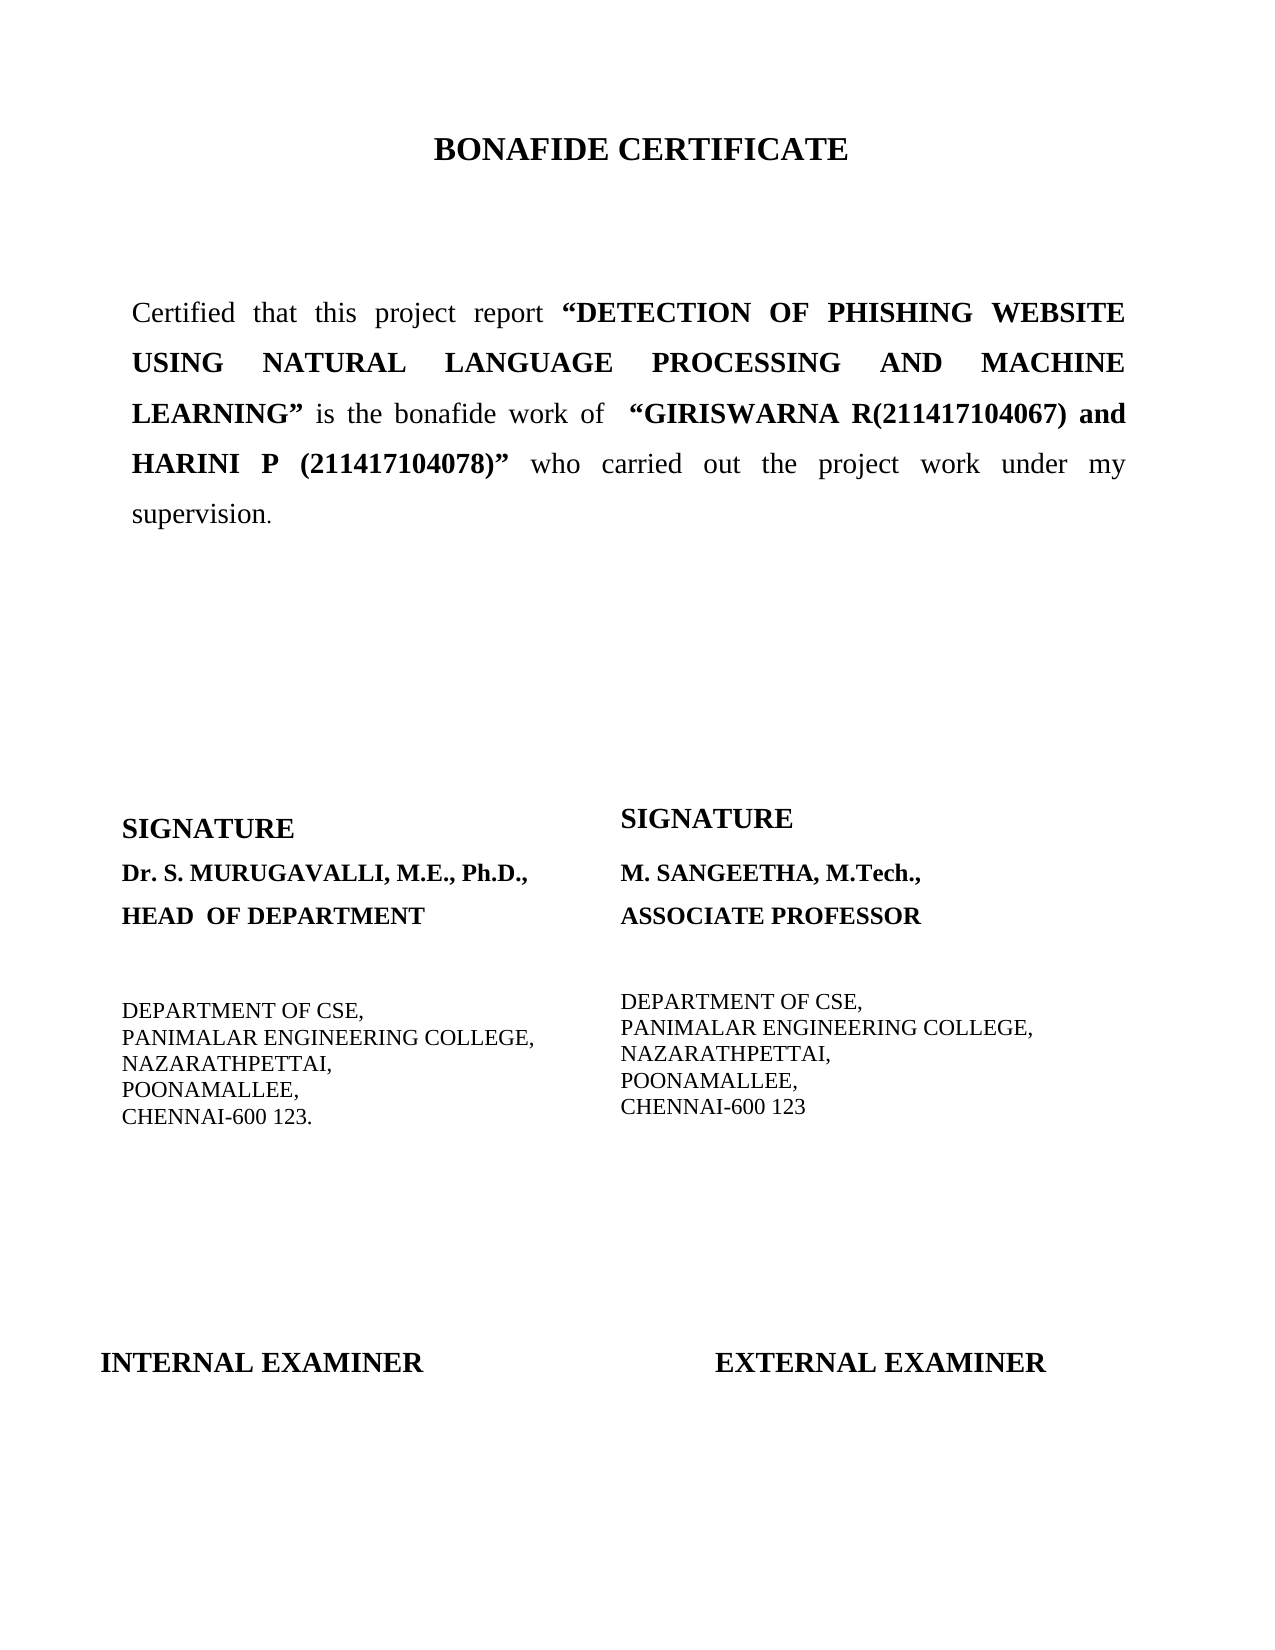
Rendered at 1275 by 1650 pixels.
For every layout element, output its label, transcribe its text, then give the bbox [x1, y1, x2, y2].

table_cell M. SANGEETHA, M.Tech., ASSOCIATE PROFESSOR DEPARTMENT OF CSE, PANIMALAR ENGINEERING COLLEGE, NAZARATHPETTAI, POONAMALLEE, CHENNAI-600 123 [609, 858, 1086, 1129]
text Certified that this project report “DETECTION OF PHISHING WEBSITE USING NATURAL LANGUAGE PROCESSING AND MACHINE LEARNING” is the bonafide work of “GIRISWARNA R(211417104067) and HARINI P (211417104078)” who carried out the project work under my supervision. [132, 295, 1126, 530]
table_header SIGNATURE [609, 761, 1086, 858]
table_cell Dr. S. MURUGAVALLI, M.E., Ph.D., HEAD OF DEPARTMENT DEPARTMENT OF CSE, PANIMALAR ENGINEERING COLLEGE, NAZARATHPETTAI, POONAMALLEE, CHENNAI-600 123. [110, 858, 609, 1129]
text BONAFIDE CERTIFICATE [100, 129, 936, 167]
text INTERNAL EXAMINER EXTERNAL EXAMINER [100, 1345, 1145, 1378]
table_header SIGNATURE [110, 761, 609, 858]
